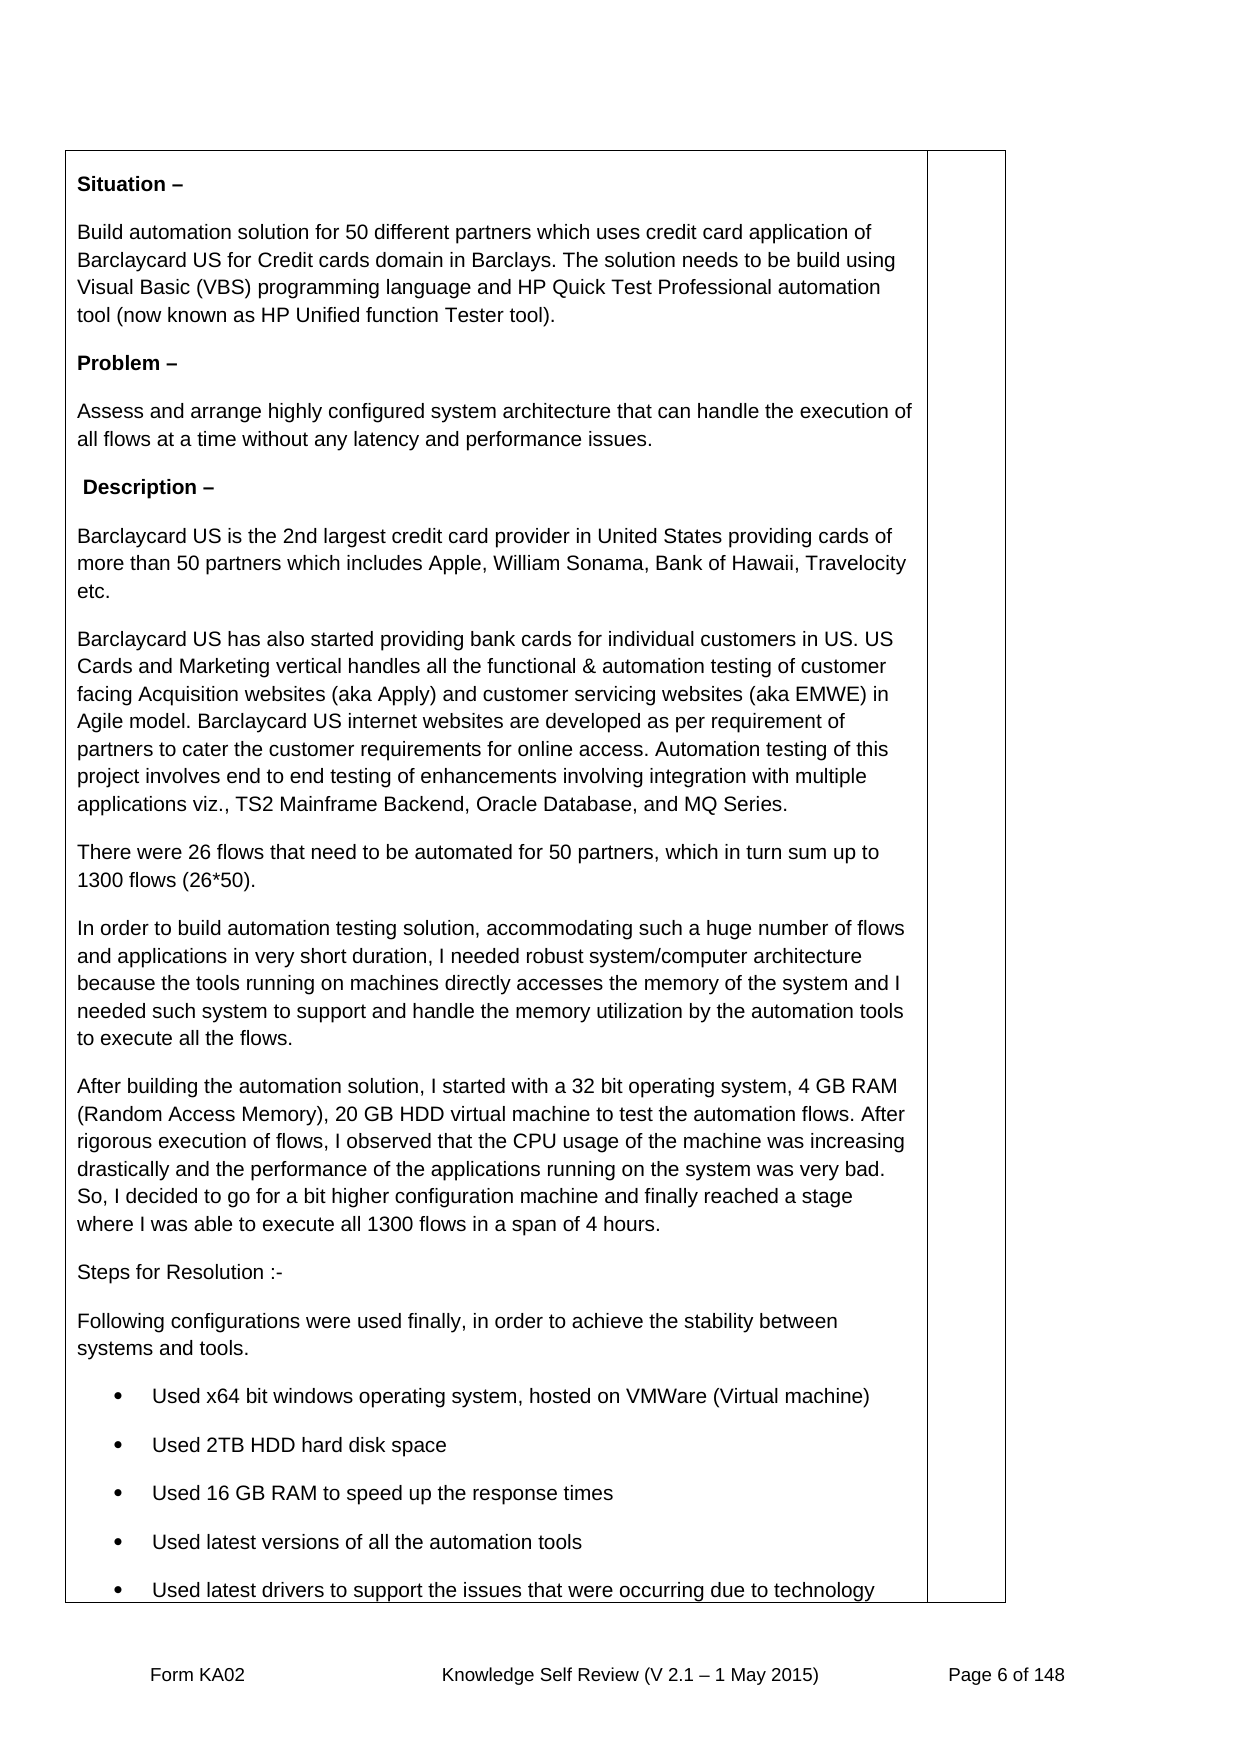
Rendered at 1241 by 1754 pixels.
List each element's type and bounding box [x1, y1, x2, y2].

table_cell [928, 151, 1005, 1602]
table_cell [66, 151, 927, 1602]
